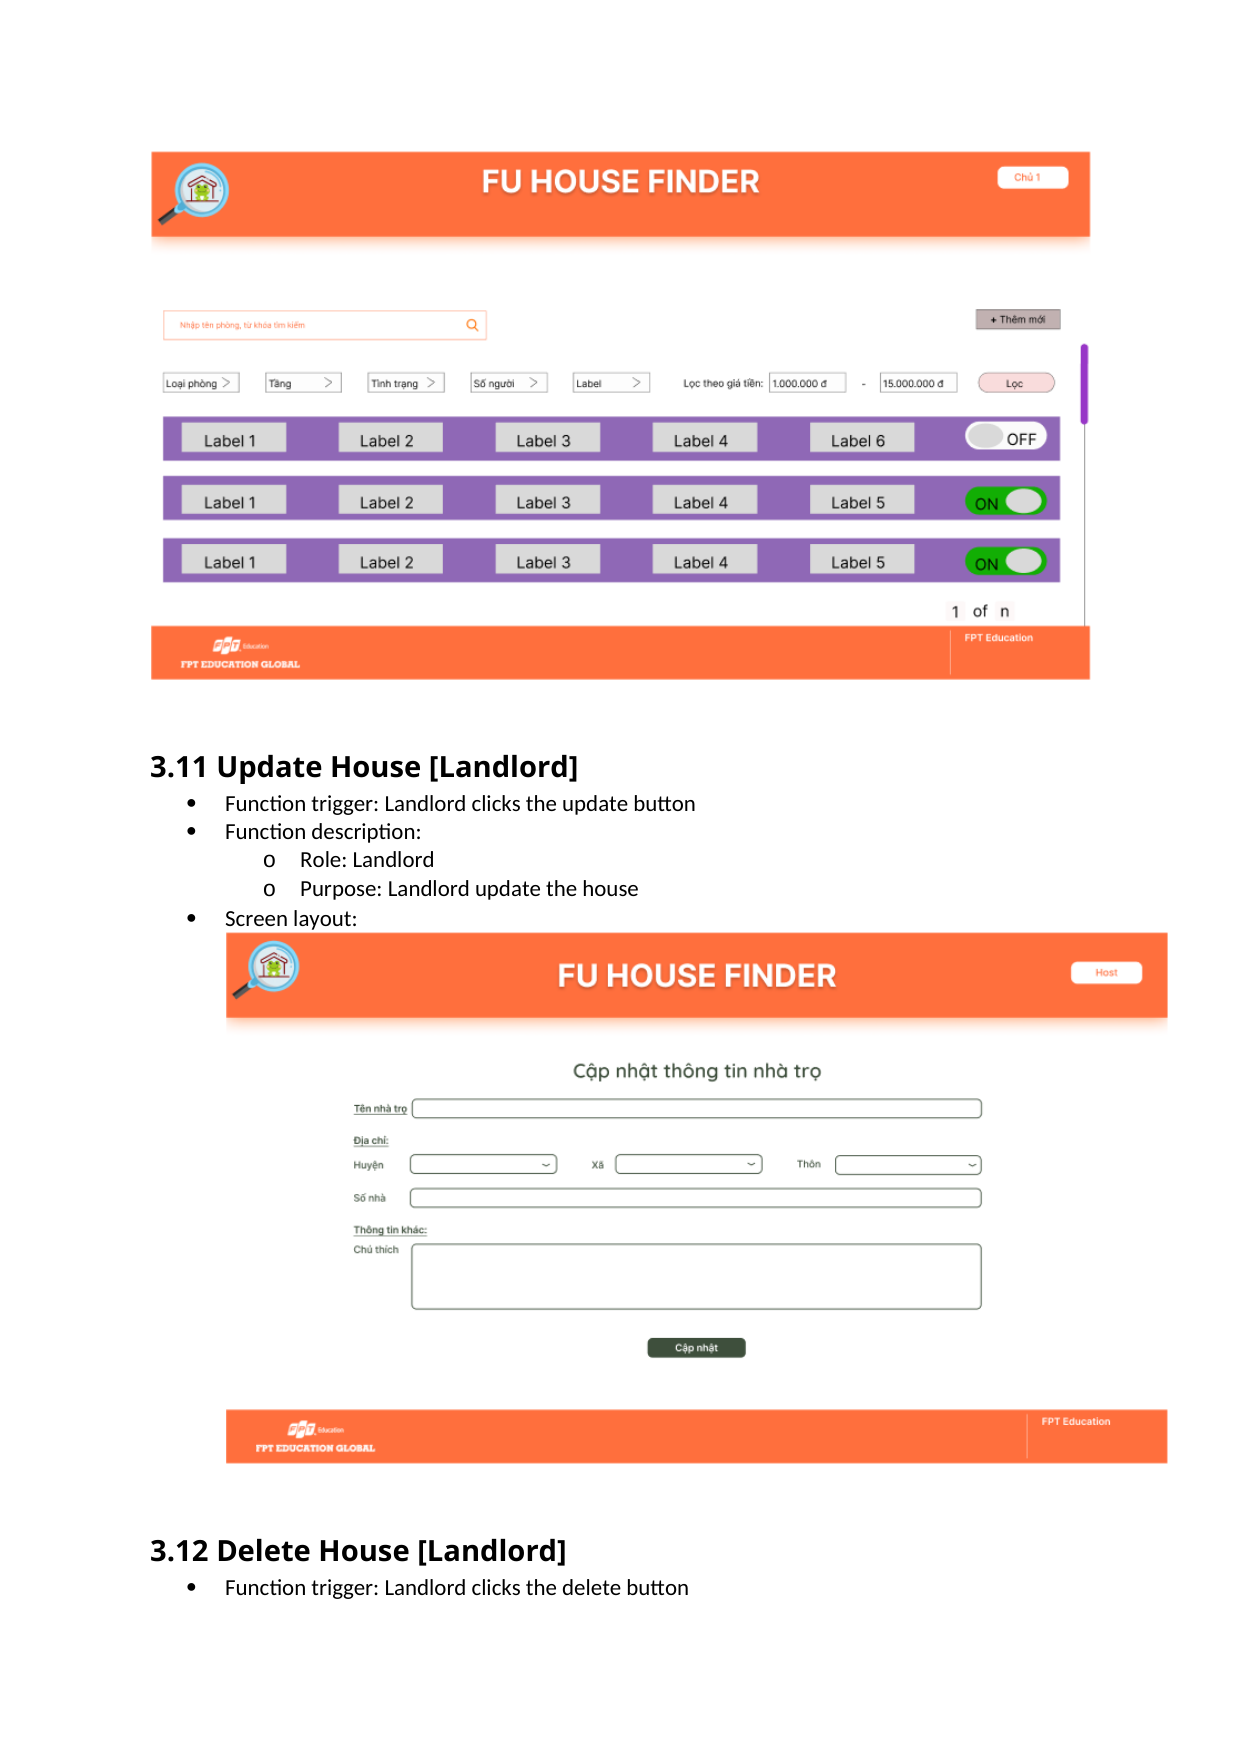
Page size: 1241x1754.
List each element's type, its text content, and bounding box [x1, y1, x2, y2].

picture [225, 931, 1168, 1464]
subtitle 3.12 Delete House [Landlord] [150, 1530, 1093, 1569]
subtitle 3.11 Update House [Landlord] [150, 747, 1093, 786]
list Screen layout: [187, 904, 1093, 932]
list Function trigger: Landlord clicks the delete button [187, 1573, 1093, 1601]
list Role: Landlord [262, 845, 1093, 874]
picture [150, 150, 1093, 681]
list Function description: [187, 817, 1093, 845]
list Purpose: Landlord update the house [262, 874, 1093, 904]
list Function trigger: Landlord clicks the update button [187, 789, 1093, 817]
